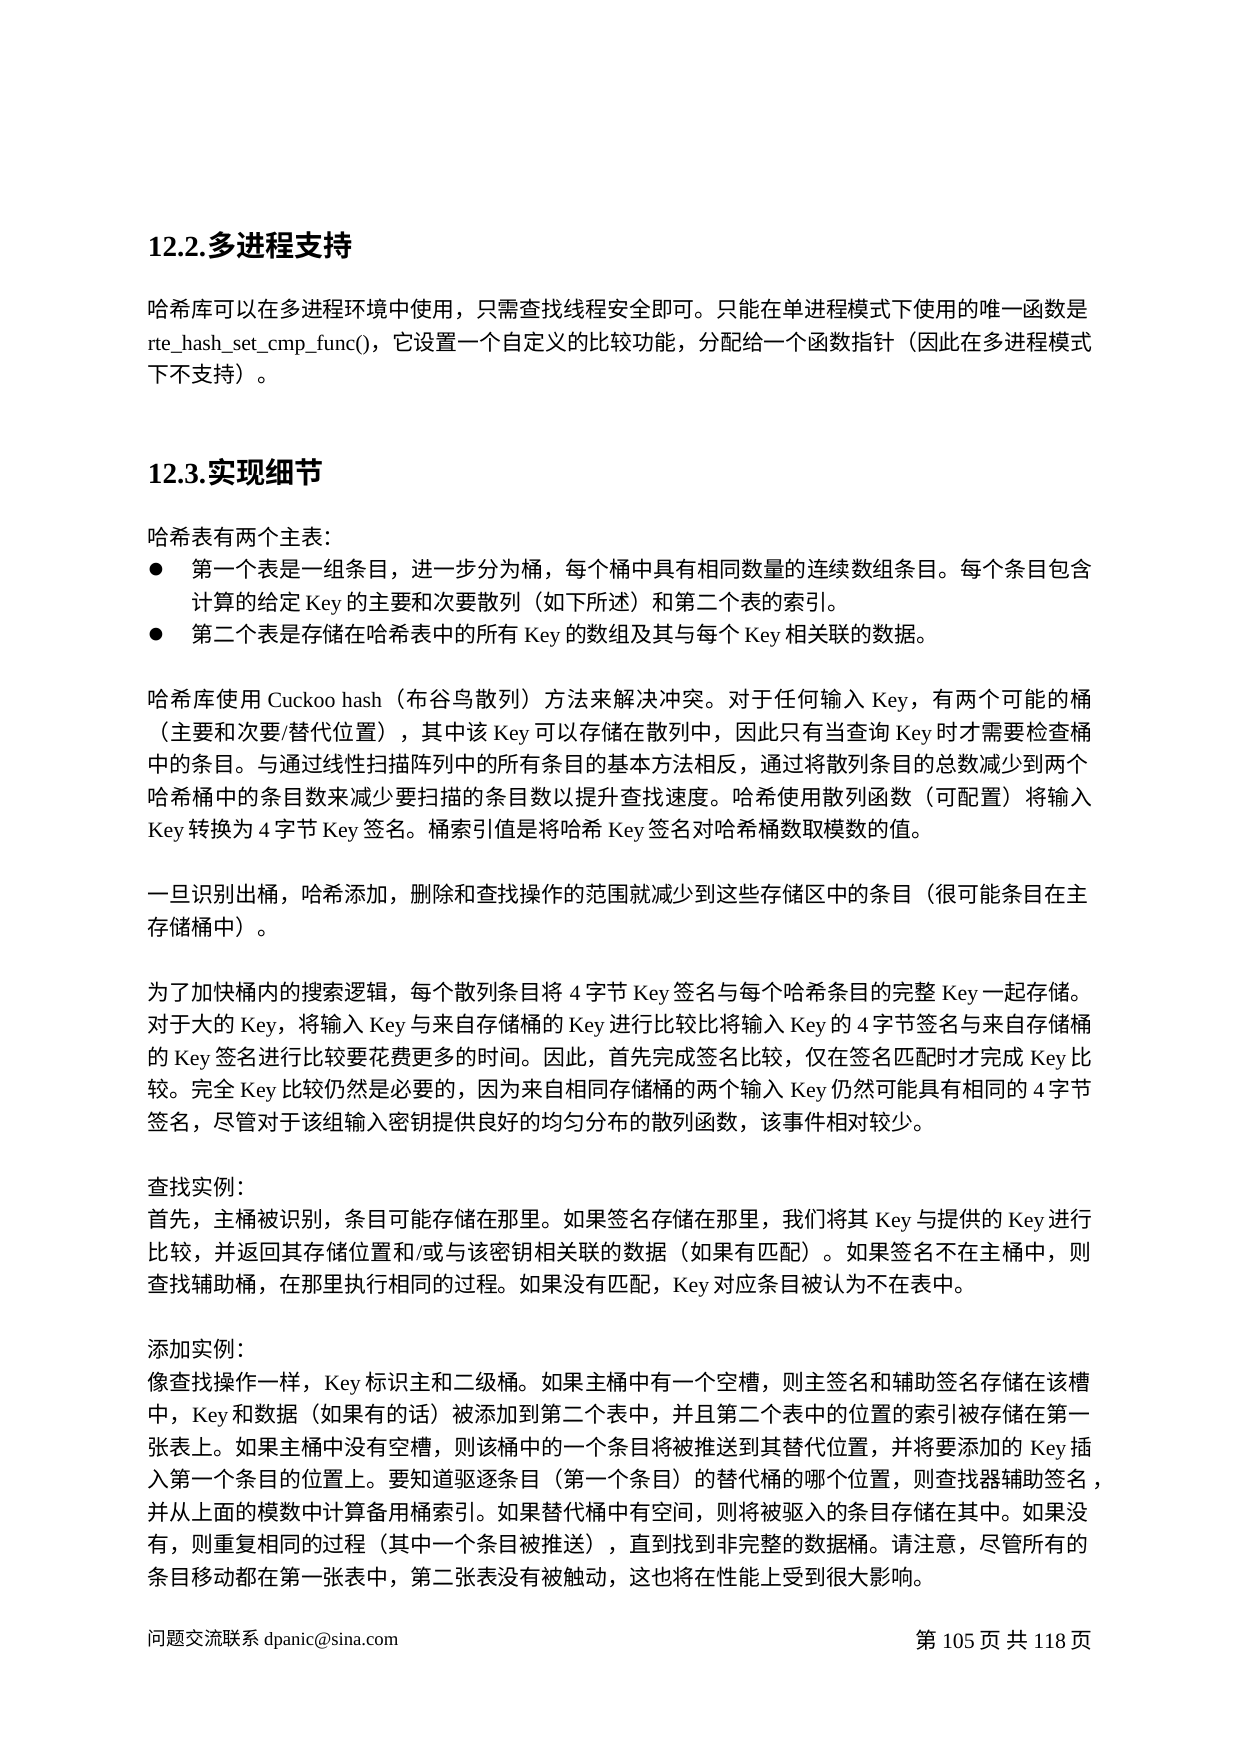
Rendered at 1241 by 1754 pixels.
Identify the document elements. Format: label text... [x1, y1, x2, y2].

text 哈希表有两个主表： [148, 519, 1092, 552]
list 第一个表是一组条目，进一步分为桶，每个桶中具有相同数量的连续数组条目。每个条目包含计算的给定Key的主要和次要散列（如下所述）和第二个表的索引。 [148, 552, 1092, 617]
subtitle 实现细节 [148, 438, 1092, 503]
list 第二个表是存储在哈希表中的所有Key的数组及其与每个Key相关联的数据。 [148, 617, 1092, 649]
text 添加实例： [148, 1332, 1092, 1364]
text 像查找操作一样，Key标识主和二级桶。如果主桶中有一个空槽，则主签名和辅助签名存储在该槽中，Key和数据（如果有的话）被添加到第二个表中，并且第二个表中的位置的索引被存储在第一张表上。如果主桶中没有空槽，则该桶中的一个条目将被推送到其替代位置，并将要添加的Key插入第一个条目的位置上。要知道驱逐条目（第一个条目）的替代桶的哪个位置，则查找器辅助签名，并从上面的模数中计算备用桶索引。如果替代桶中有空间，则将被驱入的条目存储在其中。如果没有，则重复相同的过程（其中一个条目被推送），直到找到非完整的数据桶。请注意，尽管所有的条目移动都在第一张表中，第二张表没有被触动，这也将在性能上受到很大影响。 [148, 1364, 1092, 1592]
text 一旦识别出桶，哈希添加，删除和查找操作的范围就减少到这些存储区中的条目（很可能条目在主存储桶中）。 [148, 877, 1092, 942]
text 哈希库使用Cuckoo hash（布谷鸟散列）方法来解决冲突。对于任何输入Key，有两个可能的桶（主要和次要/替代位置），其中该Key可以存储在散列中，因此只有当查询Key时才需要检查桶中的条目。与通过线性扫描阵列中的所有条目的基本方法相反，通过将散列条目的总数减少到两个哈希桶中的条目数来减少要扫描的条目数以提升查找速度。哈希使用散列函数（可配置）将输入Key转换为4字节Key签名。桶索引值是将哈希Key签名对哈希桶数取模数的值。 [148, 682, 1092, 844]
text 查找实例： [148, 1169, 1092, 1202]
subtitle 多进程支持 [148, 211, 1092, 276]
text 为了加快桶内的搜索逻辑，每个散列条目将4字节Key签名与每个哈希条目的完整Key一起存储。对于大的Key，将输入Key与来自存储桶的Key进行比较比将输入Key的4字节签名与来自存储桶的Key签名进行比较要花费更多的时间。因此，首先完成签名比较，仅在签名匹配时才完成Key比较。完全Key比较仍然是必要的，因为来自相同存储桶的两个输入Key仍然可能具有相同的4字节签名，尽管对于该组输入密钥提供良好的均匀分布的散列函数，该事件相对较少。 [148, 974, 1092, 1137]
text 哈希库可以在多进程环境中使用，只需查找线程安全即可。只能在单进程模式下使用的唯一函数是rte_hash_set_cmp_func()，它设置一个自定义的比较功能，分配给一个函数指针（因此在多进程模式下不支持）。 [148, 292, 1092, 389]
text 首先，主桶被识别，条目可能存储在那里。如果签名存储在那里，我们将其Key与提供的Key进行比较，并返回其存储位置和/或与该密钥相关联的数据（如果有匹配）。如果签名不在主桶中，则查找辅助桶，在那里执行相同的过程。如果没有匹配，Key对应条目被认为不在表中。 [148, 1202, 1092, 1299]
